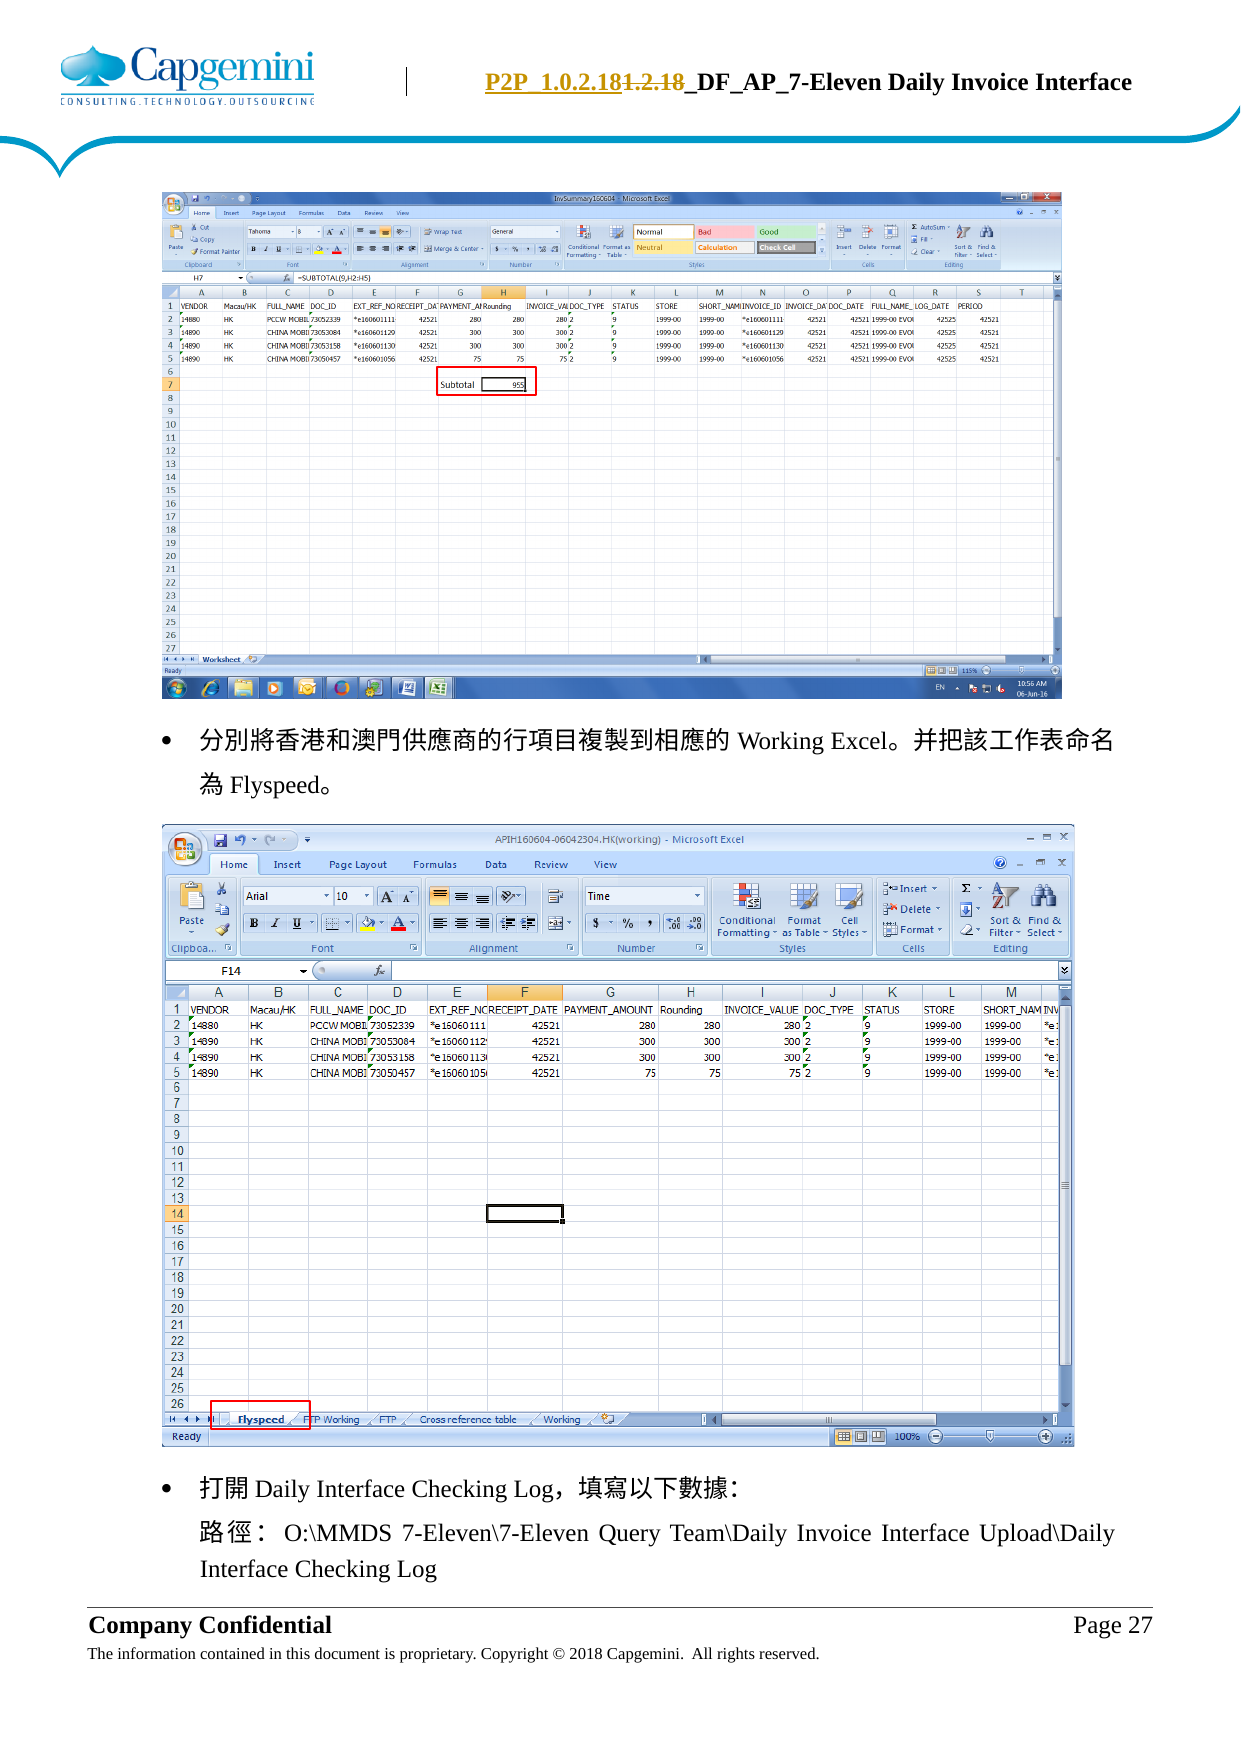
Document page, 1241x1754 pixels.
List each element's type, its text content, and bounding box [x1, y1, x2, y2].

list 打開Daily Interface Checking Log，填寫以下數據： [162, 1469, 1116, 1505]
picture [61, 45, 314, 105]
picture [162, 824, 1075, 1447]
list 分別將香港和澳門供應商的行項目複製到相應的Working Excel。并把該工作表命名為Flyspeed。 [162, 721, 1116, 800]
list 路徑：O:\MMDS 7-Eleven\7-Eleven Query Team\Daily Invoice Interface Upload\Daily Interface Checking Log [199, 1512, 1116, 1583]
picture [162, 192, 1062, 699]
